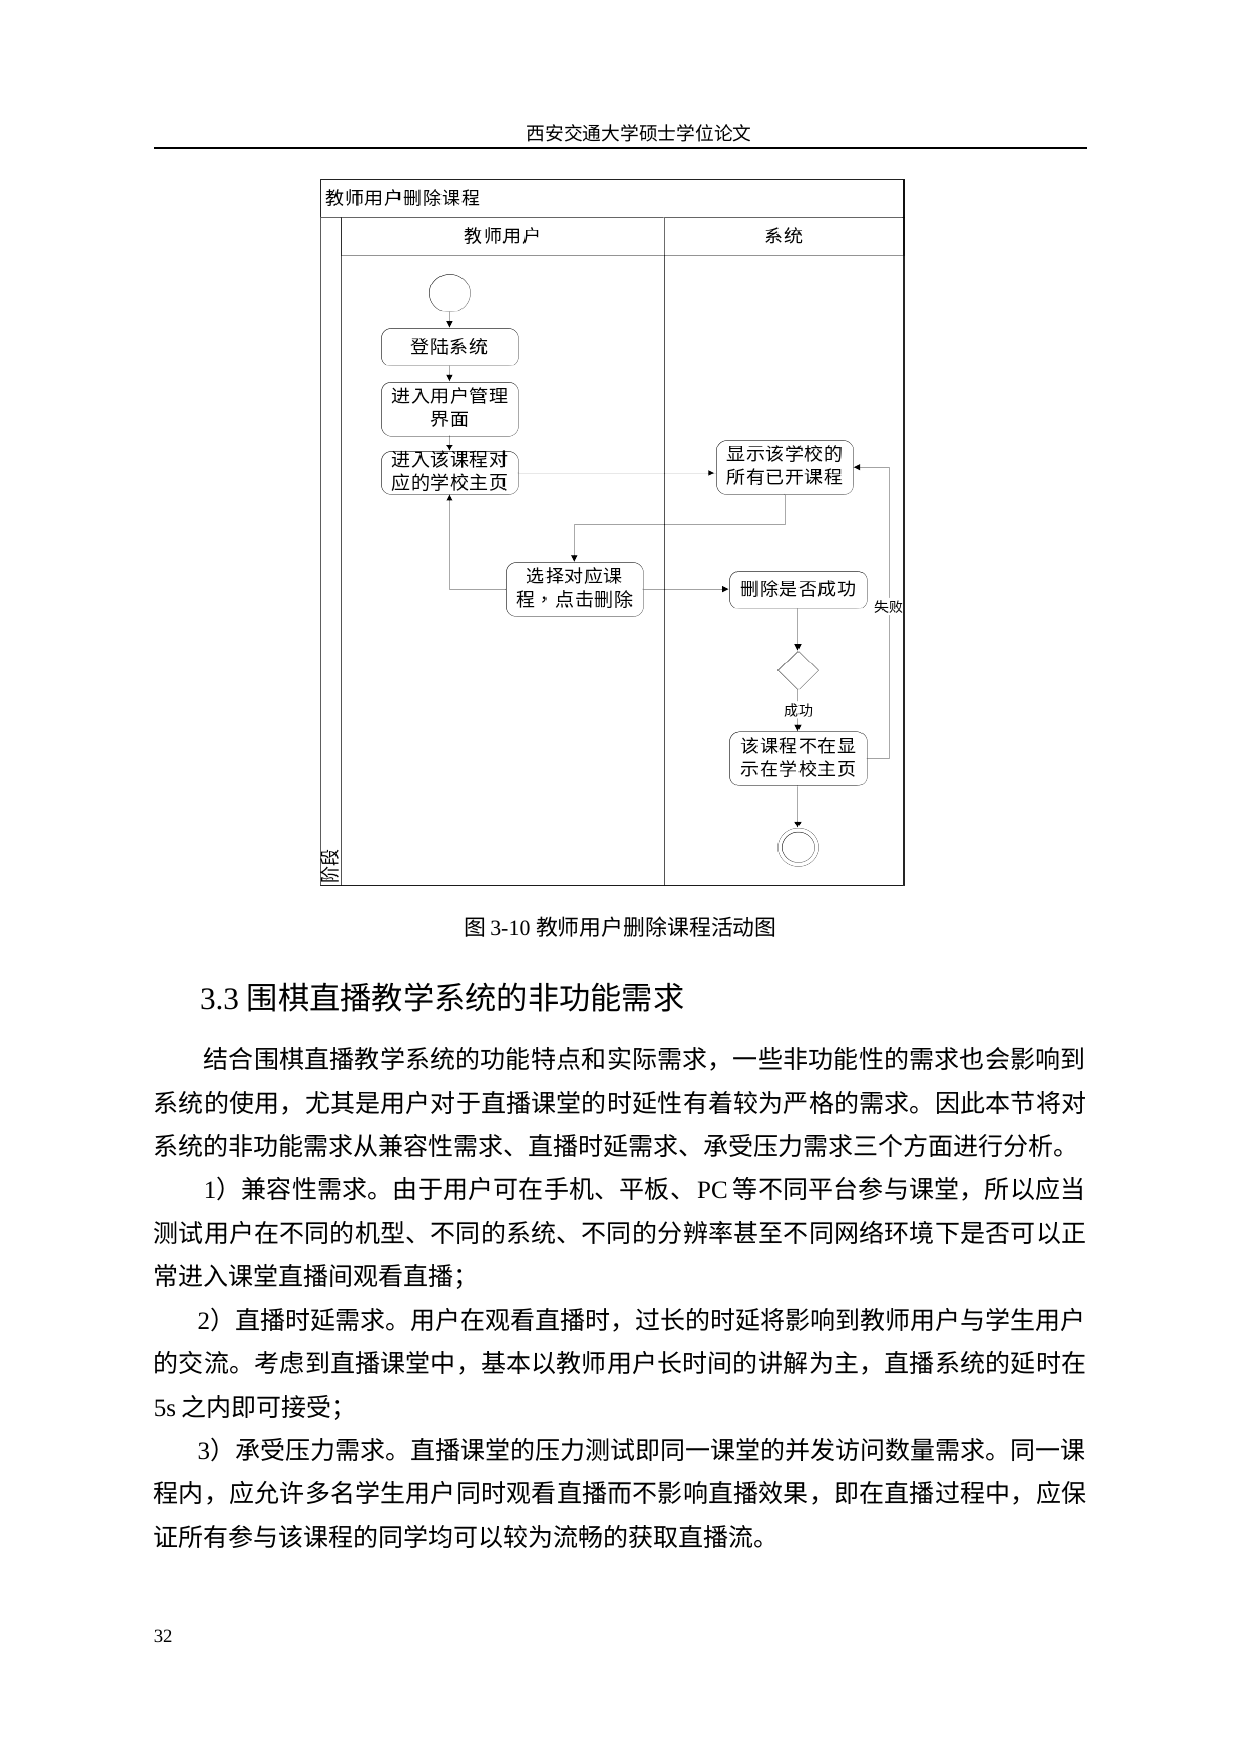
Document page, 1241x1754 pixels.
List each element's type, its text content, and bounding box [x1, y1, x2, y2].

text 1）兼容性需求。由于用户可在手机、平板、PC等不同平台参与课堂，所以应当测试用户在不同的机型、不同的系统、不同的分辨率甚至不同网络环境下是否可以正常进入课堂直播间观看直播； [153, 1170, 1087, 1293]
text 结合围棋直播教学系统的功能特点和实际需求，一些非功能性的需求也会影响到系统的使用，尤其是用户对于直播课堂的时延性有着较为严格的需求。因此本节将对系统的非功能需求从兼容性需求、直播时延需求、承受压力需求三个方面进行分析。 [153, 1039, 1087, 1163]
text 3）承受压力需求。直播课堂的压力测试即同一课堂的并发访问数量需求。同一课程内，应允许多名学生用户同时观看直播而不影响直播效果，即在直播过程中，应保证所有参与该课程的同学均可以较为流畅的获取直播流。 [153, 1431, 1087, 1554]
text 图3-10 教师用户删除课程活动图 [153, 910, 1087, 942]
text 2）直播时延需求。用户在观看直播时，过长的时延将影响到教师用户与学生用户的交流。考虑到直播课堂中，基本以教师用户长时间的讲解为主，直播系统的延时在5s之内即可接受； [153, 1300, 1087, 1423]
subtitle 围棋直播教学系统的非功能需求 [200, 973, 1087, 1018]
